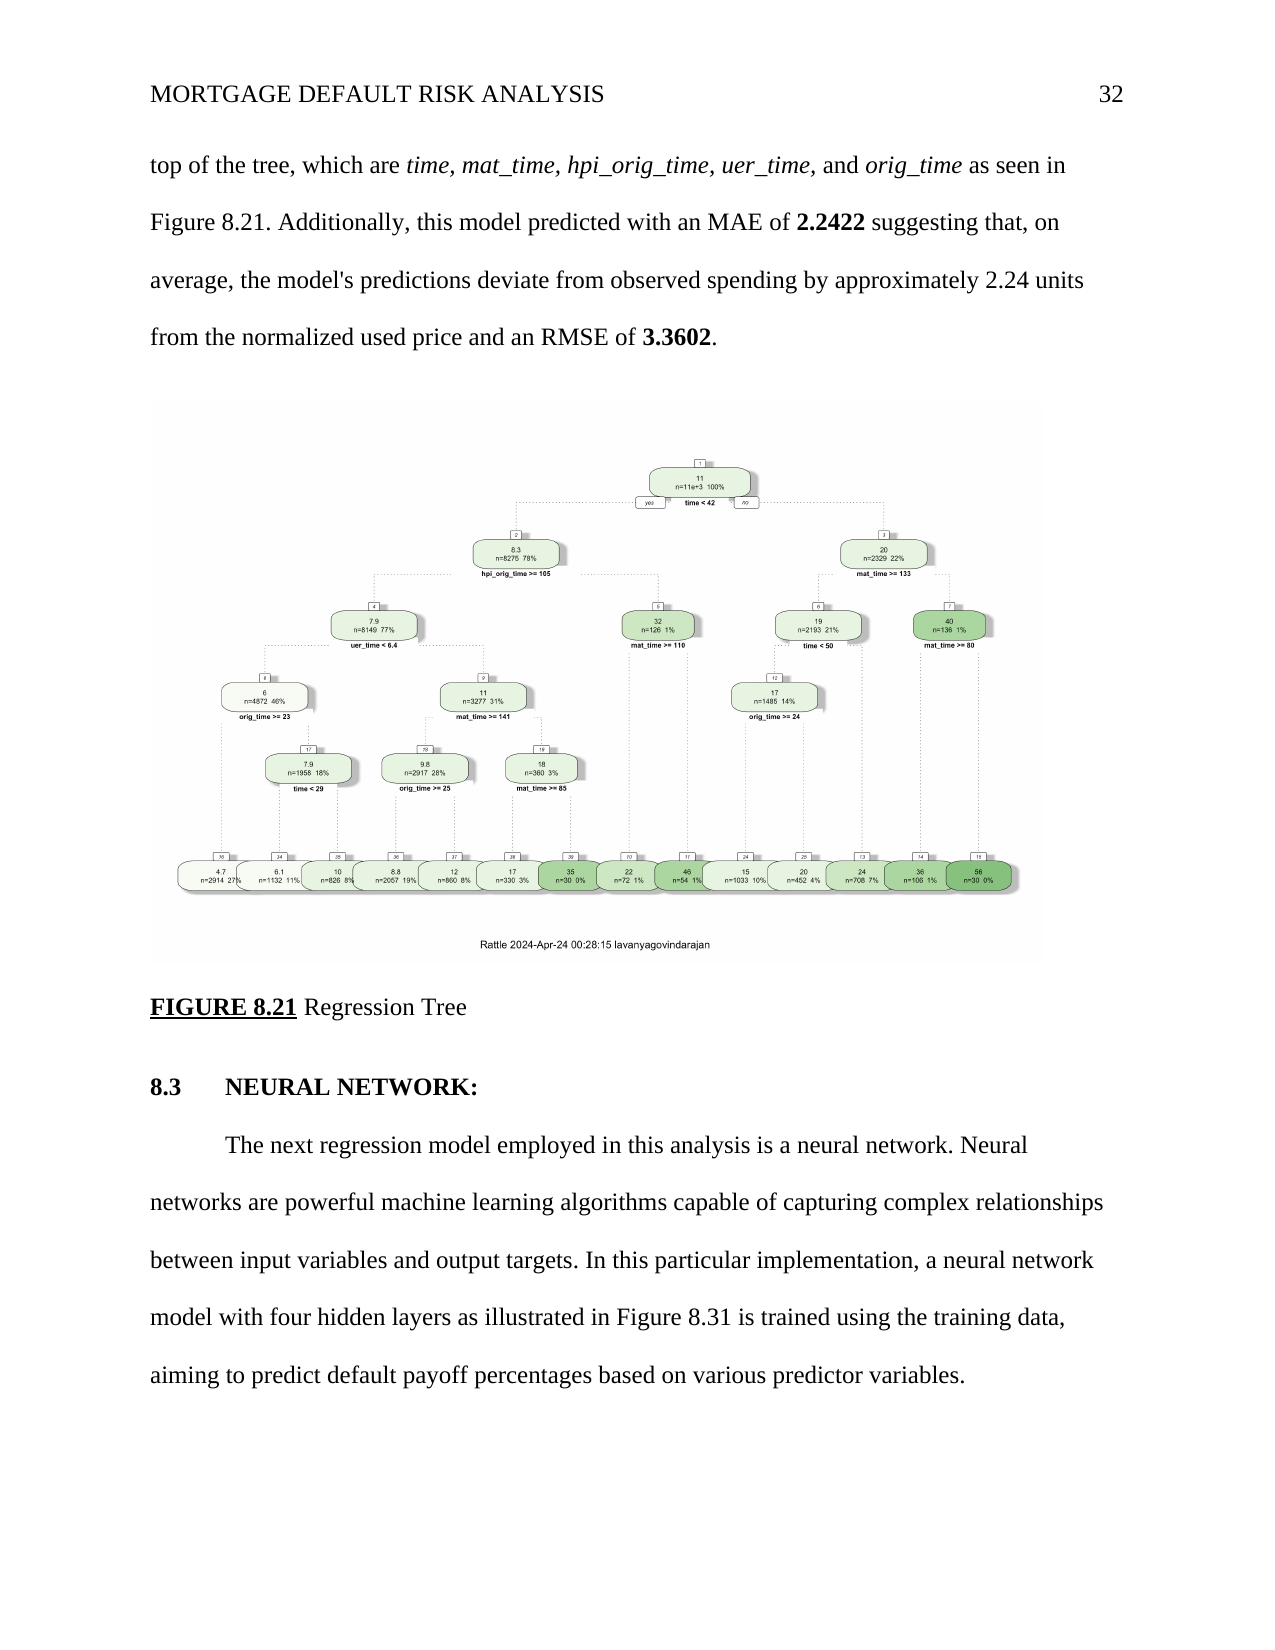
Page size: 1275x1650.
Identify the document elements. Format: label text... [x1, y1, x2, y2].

picture [150, 402, 1043, 964]
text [150, 150, 1125, 351]
text The next regression model employed in this analysis is a neural network. Neural networks are powerful machine learning algorithms capable of capturing complex relationships between input variables and output targets. In this particular implementation, a neural network model with four hidden layers as illustrated in Figure 8.31 is trained using the training data, aiming to predict default payoff percentages based on various predictor variables. [150, 1130, 1125, 1389]
list NEURAL NETWORK: [150, 1072, 1125, 1101]
